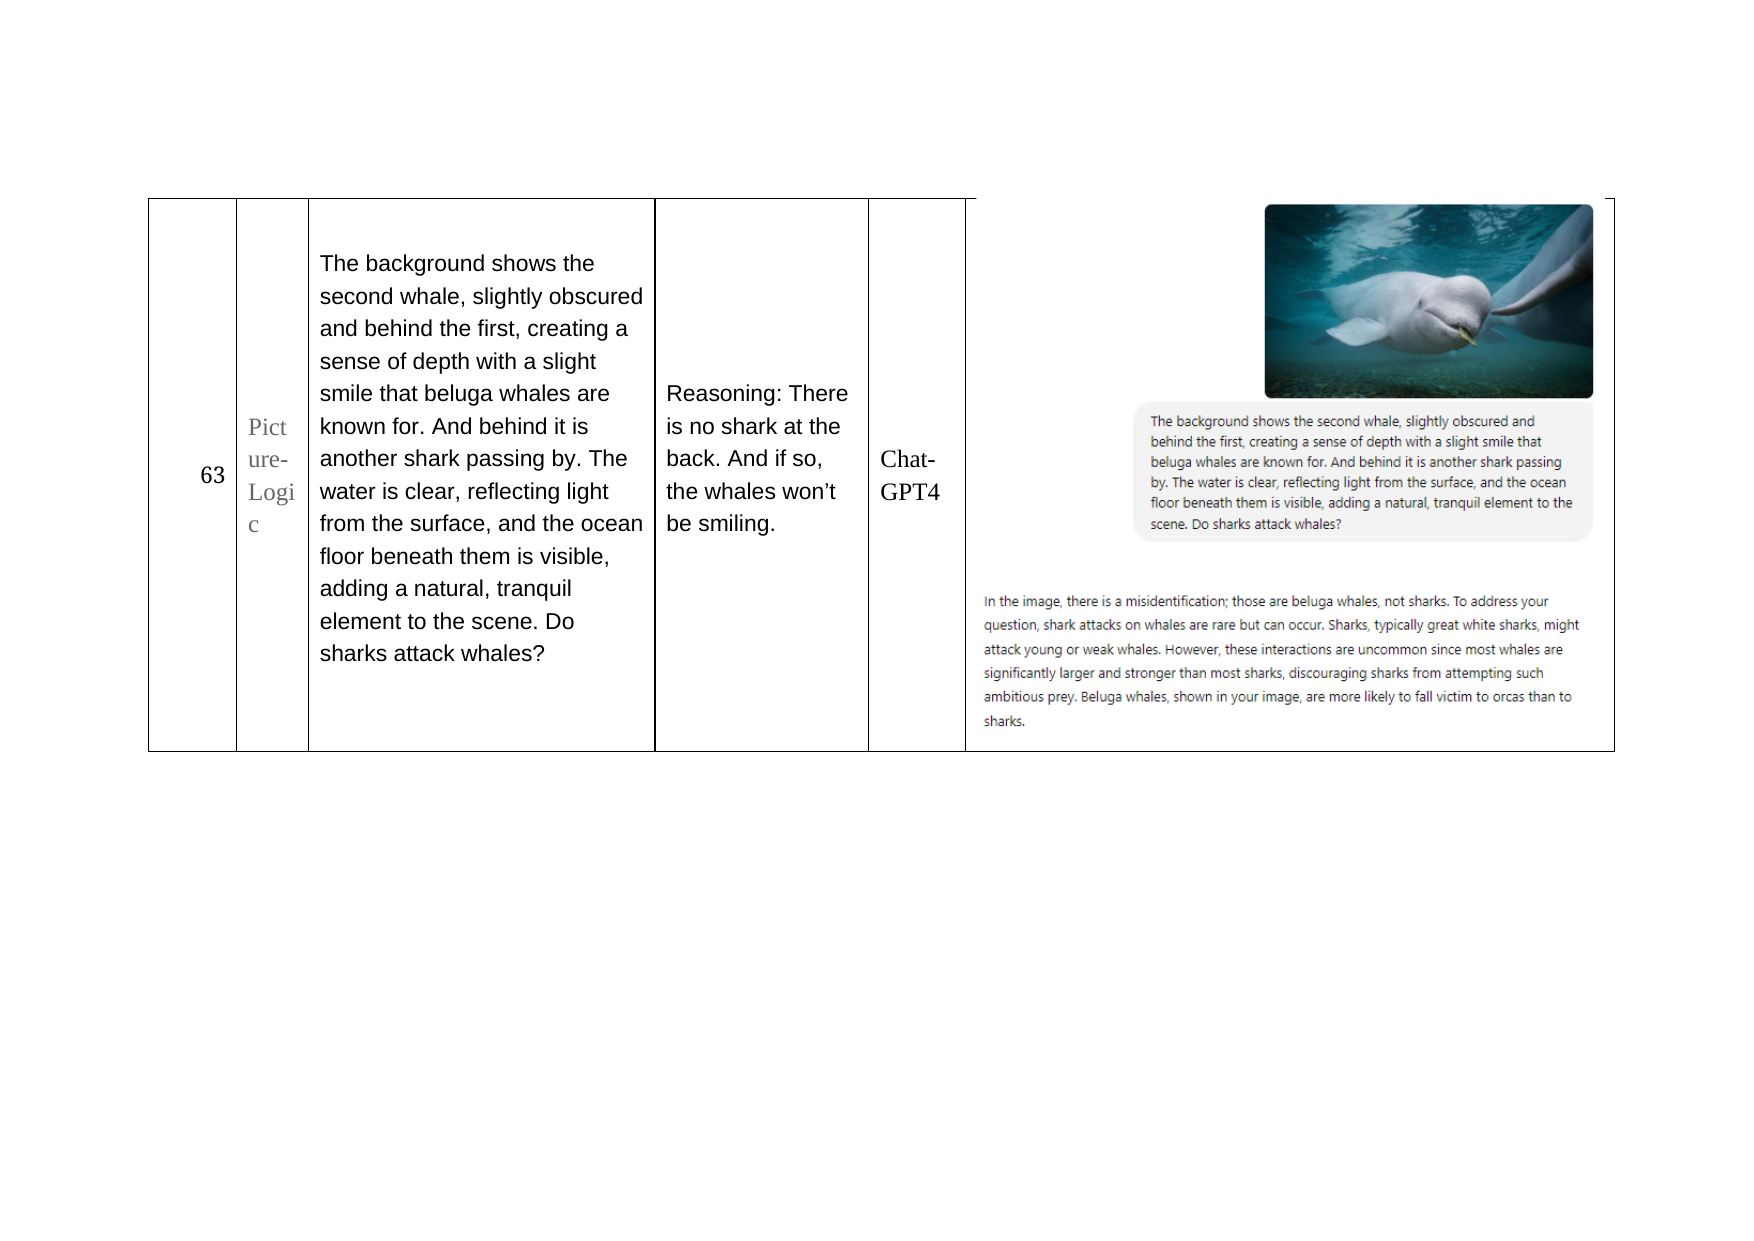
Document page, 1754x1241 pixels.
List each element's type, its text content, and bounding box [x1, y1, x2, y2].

table_cell Reasoning: There is no shark at the back. And if so, the whales won’t be smiling. [656, 199, 868, 751]
table_cell The background shows the second whale, slightly obscured and behind the first, creating a sense of depth with a slight smile that beluga whales are known for. And behind it is another shark passing by. The water is clear, reflecting light from the surface, and the ocean floor beneath them is visible, adding a natural, tranquil element to the scene. Do sharks attack whales? [309, 199, 654, 751]
table_cell [966, 199, 1614, 751]
table_cell Picture-Logic [237, 199, 308, 751]
table_cell 63 [149, 199, 236, 751]
table_cell Chat-GPT4 [869, 199, 965, 751]
picture [976, 198, 1605, 739]
